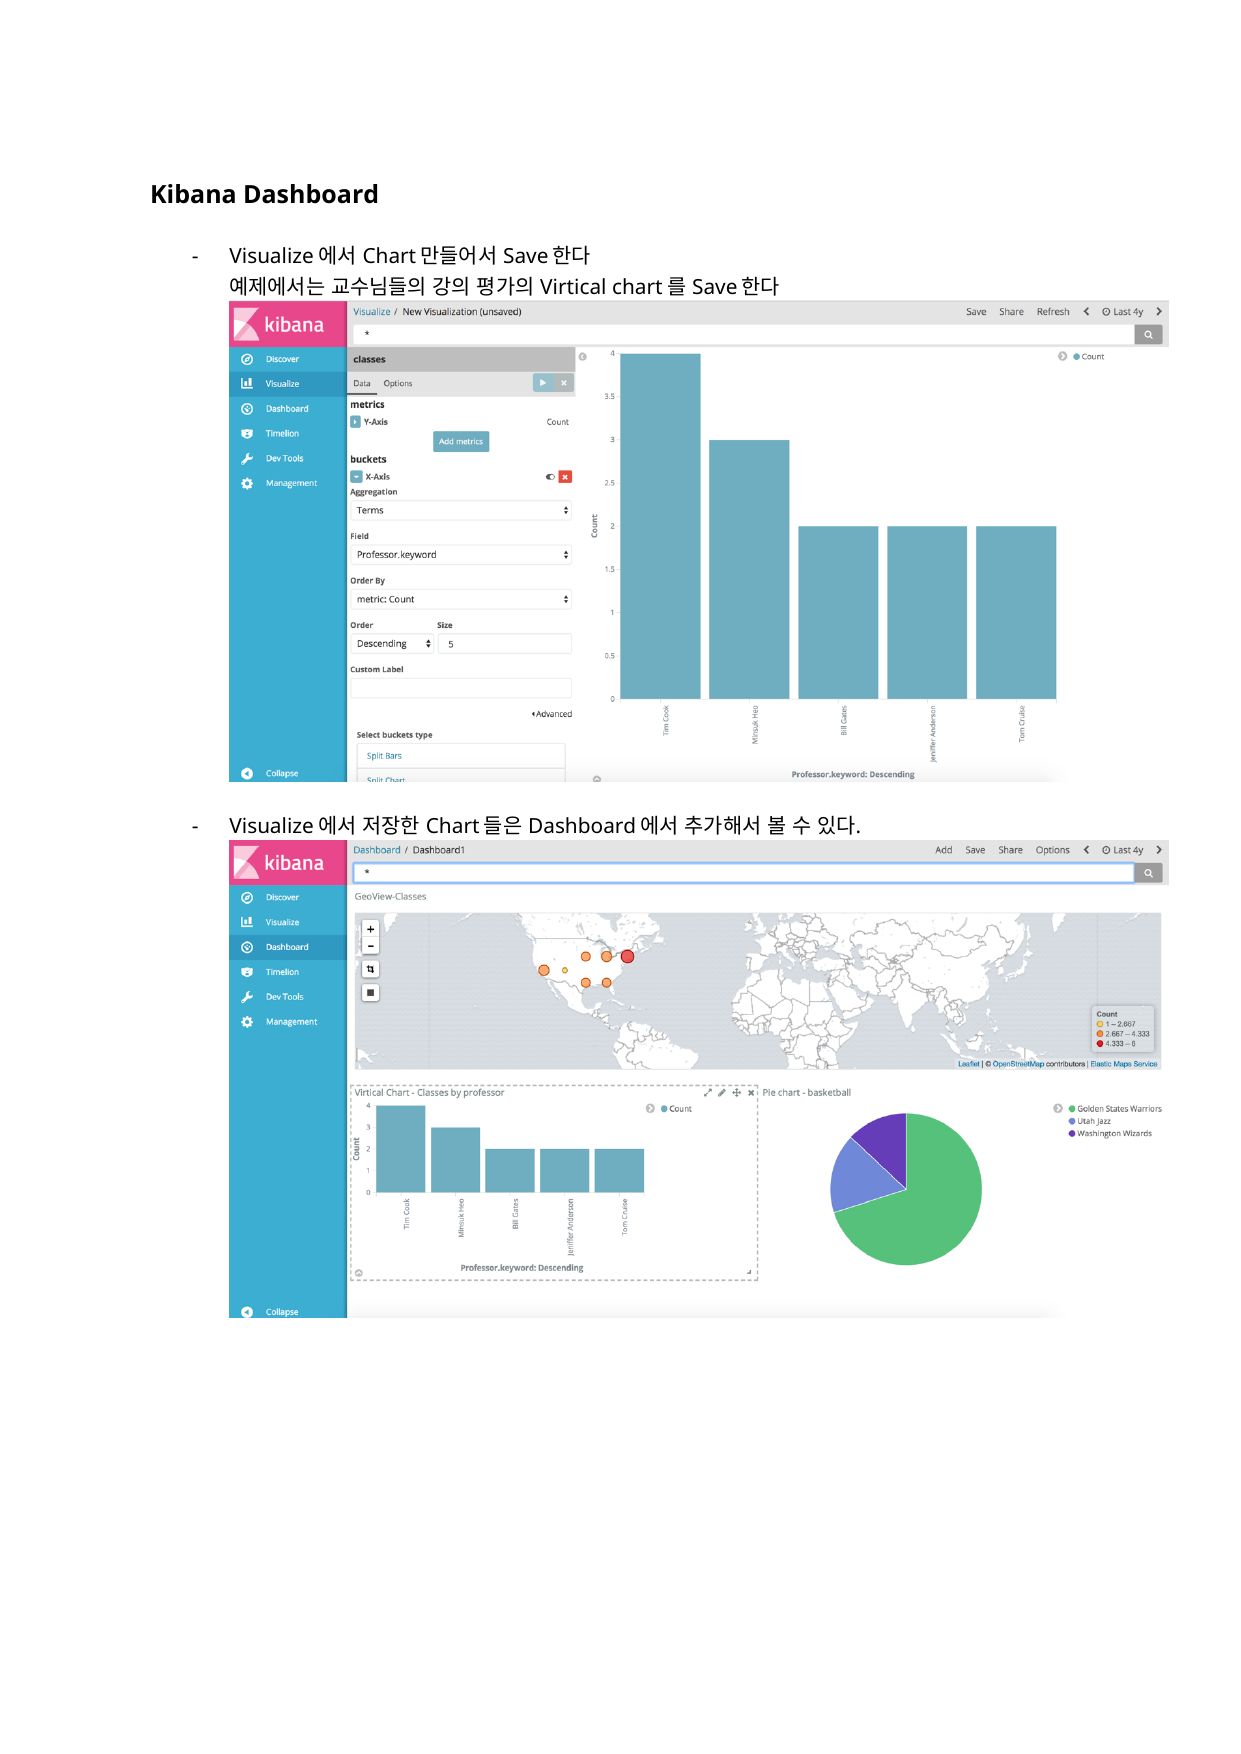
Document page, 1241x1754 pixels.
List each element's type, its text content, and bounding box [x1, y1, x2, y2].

picture [229, 840, 1169, 1318]
picture [229, 300, 1169, 782]
list 예제에서는 교수님들의 강의 평가의 Virtical chart를 Save한다 [229, 270, 1090, 300]
list Visualize에서 저장한 Chart들은 Dashboard에서 추가해서 볼 수 있다. [192, 809, 1090, 840]
text Kibana Dashboard [150, 177, 1090, 211]
list Visualize에서 Chart만들어서 Save한다 [192, 240, 1090, 270]
